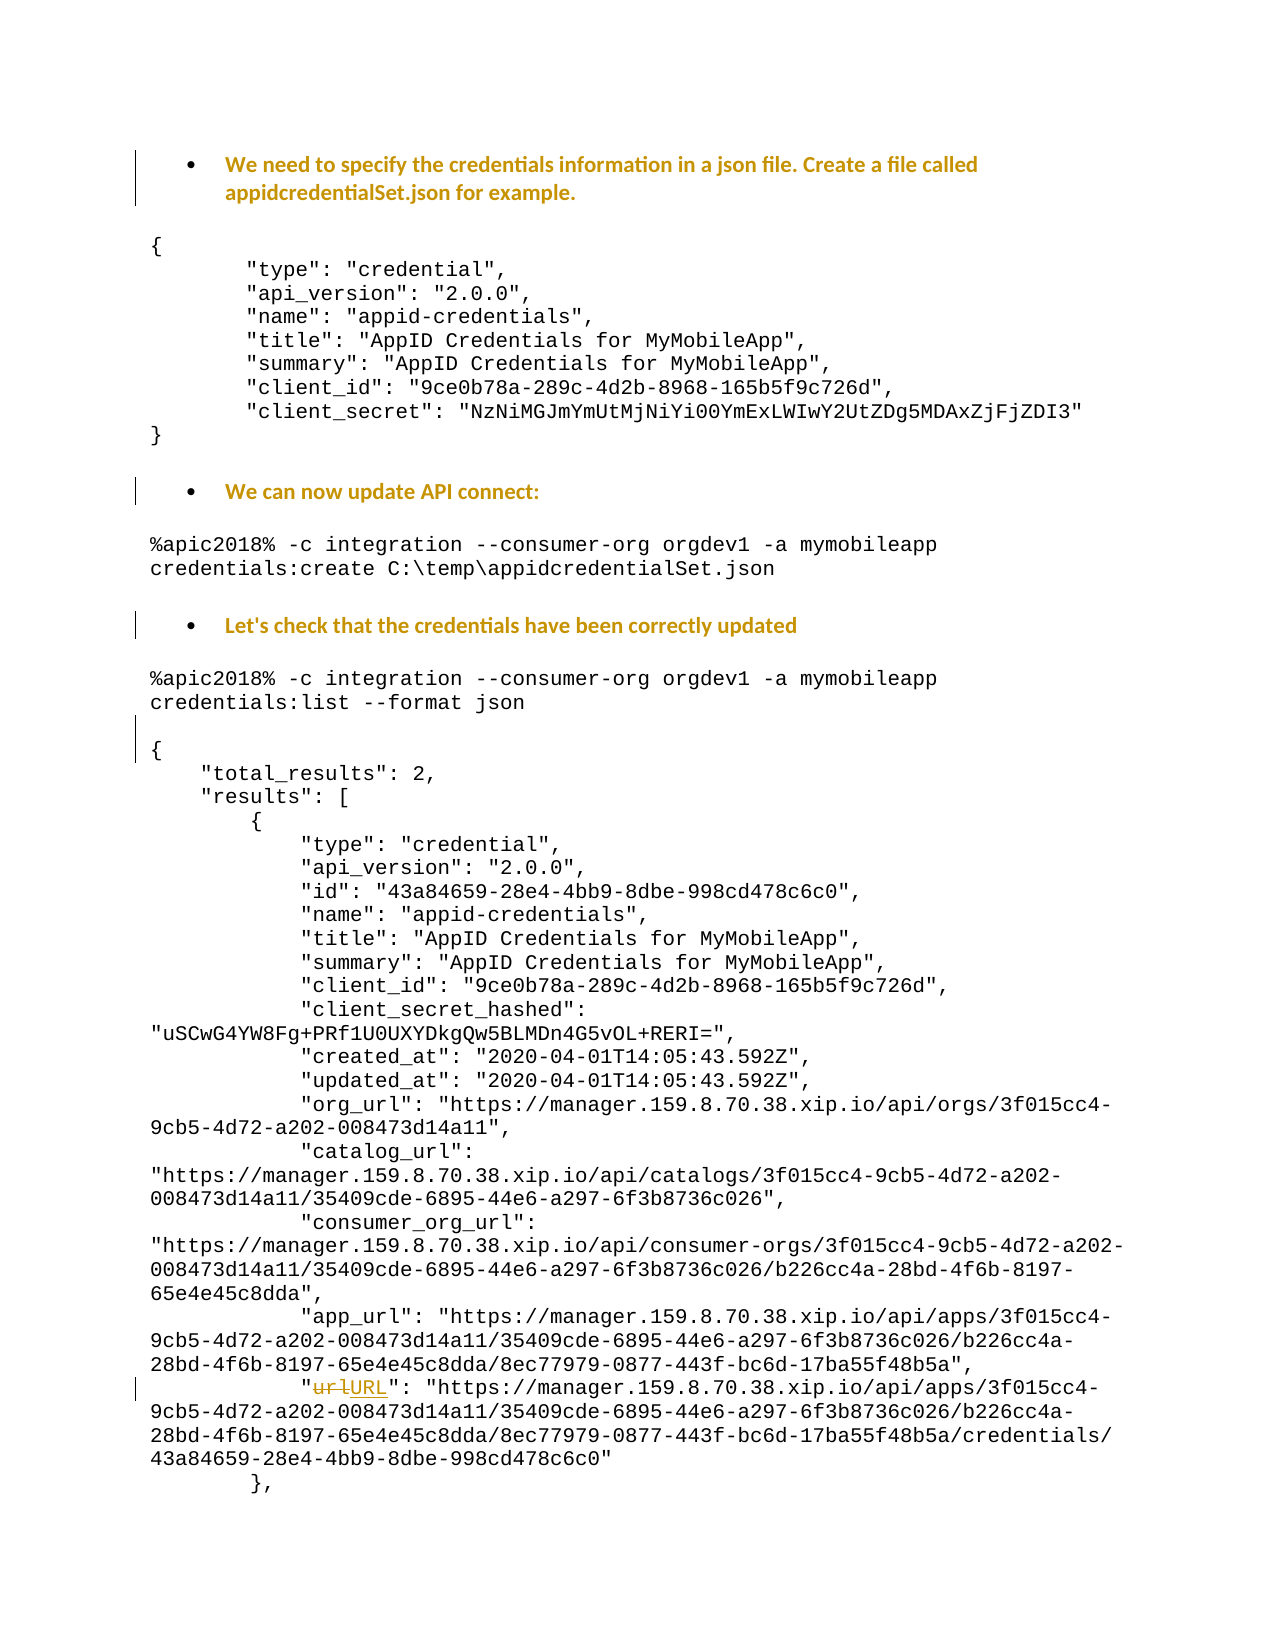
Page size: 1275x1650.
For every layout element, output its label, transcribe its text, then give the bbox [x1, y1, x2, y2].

text "api_version": "2.0.0", [150, 282, 1125, 306]
text "client_id": "9ce0b78a-289c-4d2b-8968-165b5f9c726d", [150, 377, 1125, 401]
text { [150, 235, 1125, 259]
text "summary": "AppID Credentials for MyMobileApp", [150, 952, 1125, 975]
text "name": "appid-credentials", [150, 904, 1125, 928]
list We can now update API connect: [187, 477, 1125, 505]
text %apic2018% -c integration --consumer-org orgdev1 -a mymobileapp credentials:list --format json [150, 668, 1125, 715]
text "app_url": "https://manager.159.8.70.38.xip.io/api/apps/3f015cc4-9cb5-4d72-a202-008473d14a11/35409cde-6895-44e6-a297-6f3b8736c026/b226cc4a-28bd-4f6b-8197-65e4e45c8dda/8ec77979-0877-443f-bc6d-17ba55f48b5a", [150, 1306, 1125, 1377]
text "title": "AppID Credentials for MyMobileApp", [150, 330, 1125, 353]
text %apic2018% -c integration --consumer-org orgdev1 -a mymobileapp credentials:create C:\temp\appidcredentialSet.json [150, 534, 1125, 582]
text { [150, 810, 1125, 833]
text "id": "43a84659-28e4-4bb9-8dbe-998cd478c6c0", [150, 881, 1125, 904]
text } [150, 424, 1125, 448]
text "client_secret": "NzNiMGJmYmUtMjNiYi00YmExLWIwY2UtZDg5MDAxZjFjZDI3" [150, 401, 1125, 424]
text "type": "credential", [150, 259, 1125, 282]
text "type": "credential", [150, 833, 1125, 857]
text "results": [ [150, 786, 1125, 810]
text "": "https://manager.159.8.70.38.xip.io/api/apps/3f015cc4-9cb5-4d72-a202-008473d14a11/35409cde-6895-44e6-a297-6f3b8736c026/b226cc4a-28bd-4f6b-8197-65e4e45c8dda/8ec77979-0877-443f-bc6d-17ba55f48b5a/credentials/43a84659-28e4-4bb9-8dbe-998cd478c6c0" [150, 1377, 1125, 1472]
text "summary": "AppID Credentials for MyMobileApp", [150, 353, 1125, 377]
text }, [150, 1472, 1125, 1496]
text "consumer_org_url": "https://manager.159.8.70.38.xip.io/api/consumer-orgs/3f015cc4-9cb5-4d72-a202-008473d14a11/35409cde-6895-44e6-a297-6f3b8736c026/b226cc4a-28bd-4f6b-8197-65e4e45c8dda", [150, 1212, 1125, 1306]
text "client_secret_hashed": "uSCwG4YW8Fg+PRf1U0UXYDkgQw5BLMDn4G5vOL+RERI=", [150, 999, 1125, 1046]
text "api_version": "2.0.0", [150, 857, 1125, 881]
text "catalog_url": "https://manager.159.8.70.38.xip.io/api/catalogs/3f015cc4-9cb5-4d72-a202-008473d14a11/35409cde-6895-44e6-a297-6f3b8736c026", [150, 1141, 1125, 1212]
text "created_at": "2020-04-01T14:05:43.592Z", [150, 1046, 1125, 1070]
text "client_id": "9ce0b78a-289c-4d2b-8968-165b5f9c726d", [150, 975, 1125, 999]
text "updated_at": "2020-04-01T14:05:43.592Z", [150, 1070, 1125, 1094]
text "title": "AppID Credentials for MyMobileApp", [150, 928, 1125, 952]
list Let's check that the credentials have been correctly updated [187, 611, 1125, 639]
list We need to specify the credentials information in a json file. Create a file called appidcredentialSet.json for example. [187, 150, 1125, 206]
text { [150, 739, 1125, 763]
text "name": "appid-credentials", [150, 306, 1125, 330]
text "total_results": 2, [150, 763, 1125, 786]
text "org_url": "https://manager.159.8.70.38.xip.io/api/orgs/3f015cc4-9cb5-4d72-a202-008473d14a11", [150, 1094, 1125, 1141]
